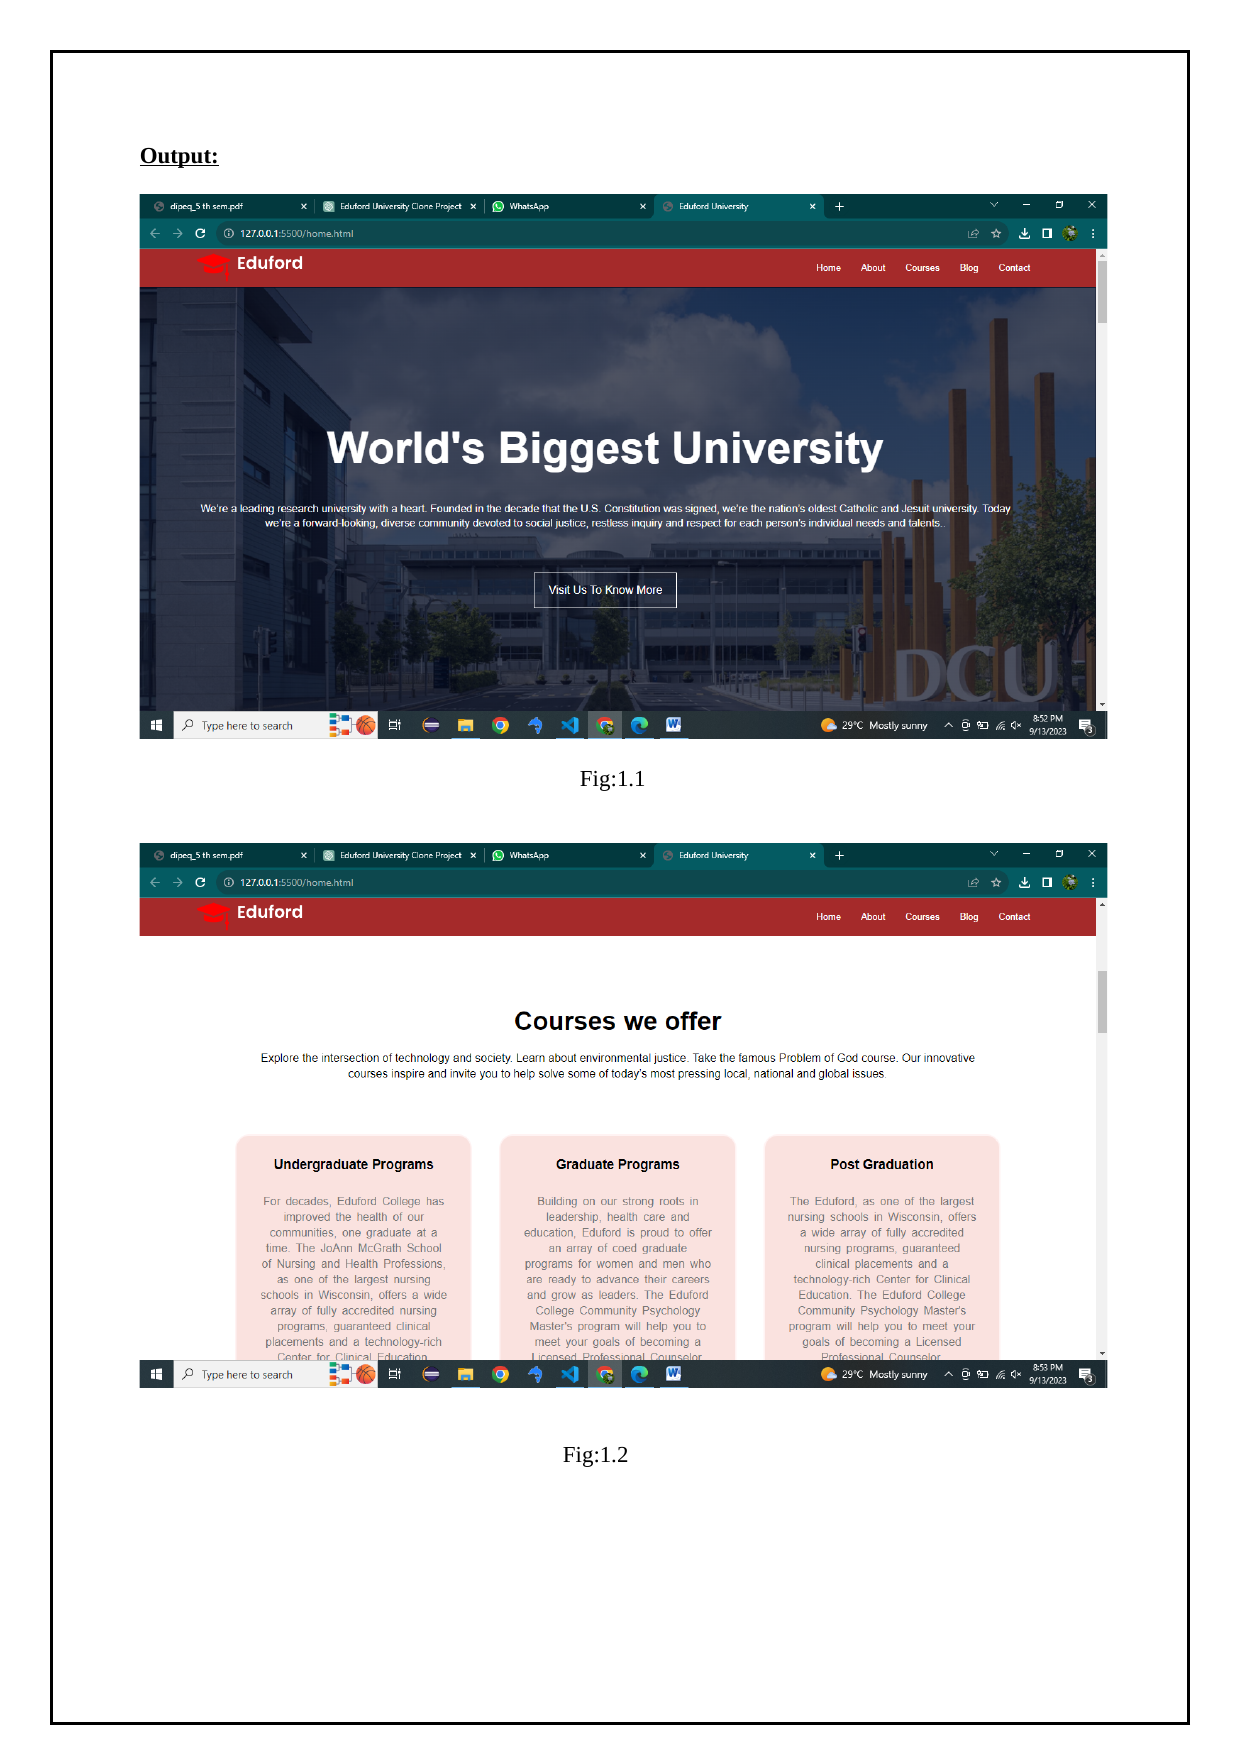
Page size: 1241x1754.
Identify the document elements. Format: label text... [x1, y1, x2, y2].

text Fig:1.2 [139, 1441, 1107, 1467]
text Fig:1.1 [139, 765, 1107, 791]
picture [139, 194, 1108, 739]
text Output: [139, 142, 1107, 168]
picture [139, 843, 1108, 1388]
